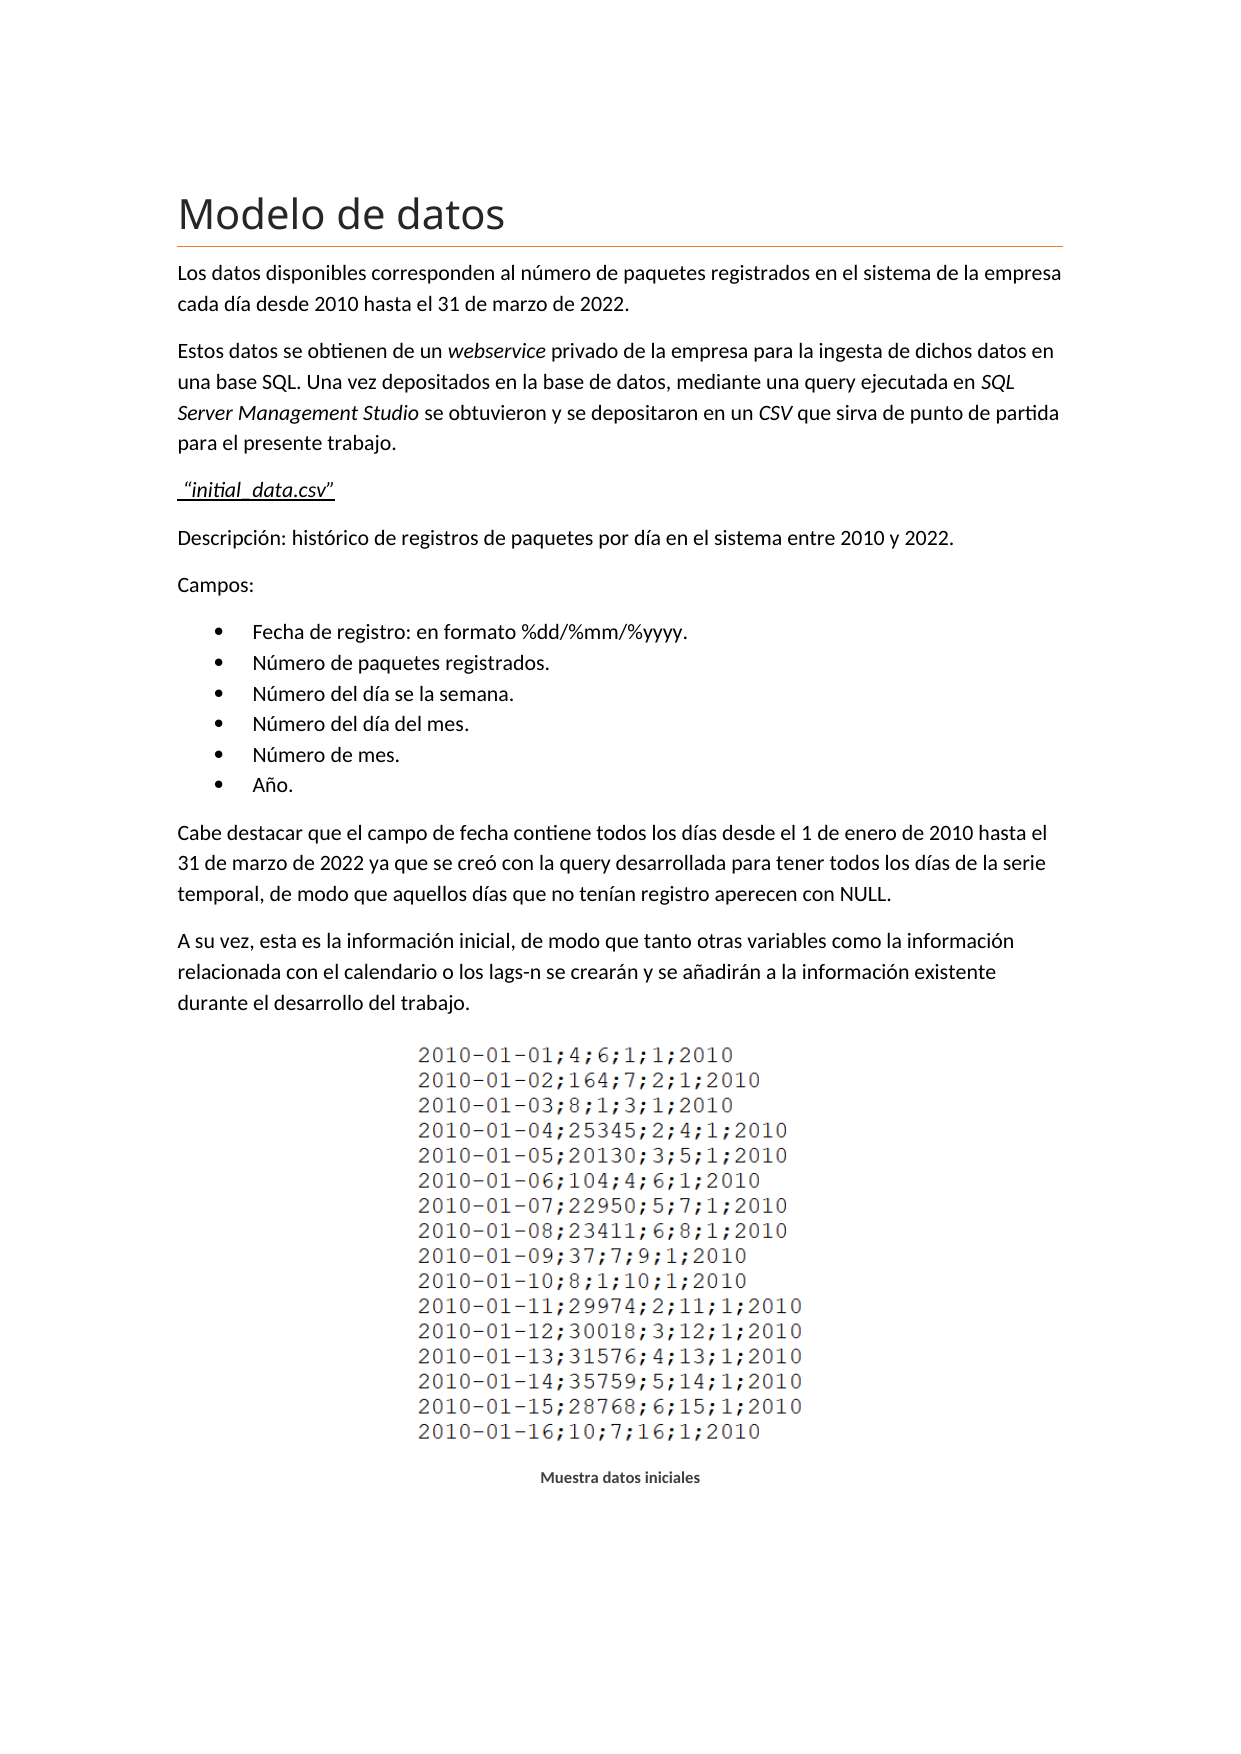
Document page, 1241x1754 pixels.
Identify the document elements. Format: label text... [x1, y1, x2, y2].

list Año. [215, 772, 1063, 798]
text Los datos disponibles corresponden al número de paquetes registrados en el sistema de la empresa cada día desde 2010 hasta el 31 de marzo de 2022. [177, 259, 1063, 317]
list Fecha de registro: en formato %dd/%mm/%yyyy. [215, 618, 1063, 645]
text Campos: [177, 571, 1063, 598]
list Número de paquetes registrados. [215, 649, 1063, 676]
list Número del día del mes. [215, 710, 1063, 737]
text A su vez, esta es la información inicial, de modo que tanto otras variables como la información relacionada con el calendario o los lags-n se crearán y se añadirán a la información existente durante el desarrollo del trabajo. [177, 927, 1063, 1015]
subtitle Modelo de datos [177, 185, 1063, 246]
list Número del día se la semana. [215, 680, 1063, 706]
text Estos datos se obtienen de un webservice privado de la empresa para la ingesta de dichos datos en una base SQL. Una vez depositados en la base de datos, mediante una query ejecutada en SQL Server Management Studio se obtuvieron y se depositaron en un CSV que sirva de punto de partida para el presente trabajo. [177, 337, 1063, 456]
text Cabe destacar que el campo de fecha contiene todos los días desde el 1 de enero de 2010 hasta el 31 de marzo de 2022 ya que se creó con la query desarrollada para tener todos los días de la serie temporal, de modo que aquellos días que no tenían registro aperecen con NULL. [177, 819, 1063, 907]
picture [408, 1036, 832, 1447]
list Número de mes. [215, 741, 1063, 768]
text “initial_data.csv” [177, 477, 1063, 503]
text Descripción: histórico de registros de paquetes por día en el sistema entre 2010 y 2022. [177, 524, 1063, 551]
text Muestra datos iniciales [177, 1467, 1063, 1487]
